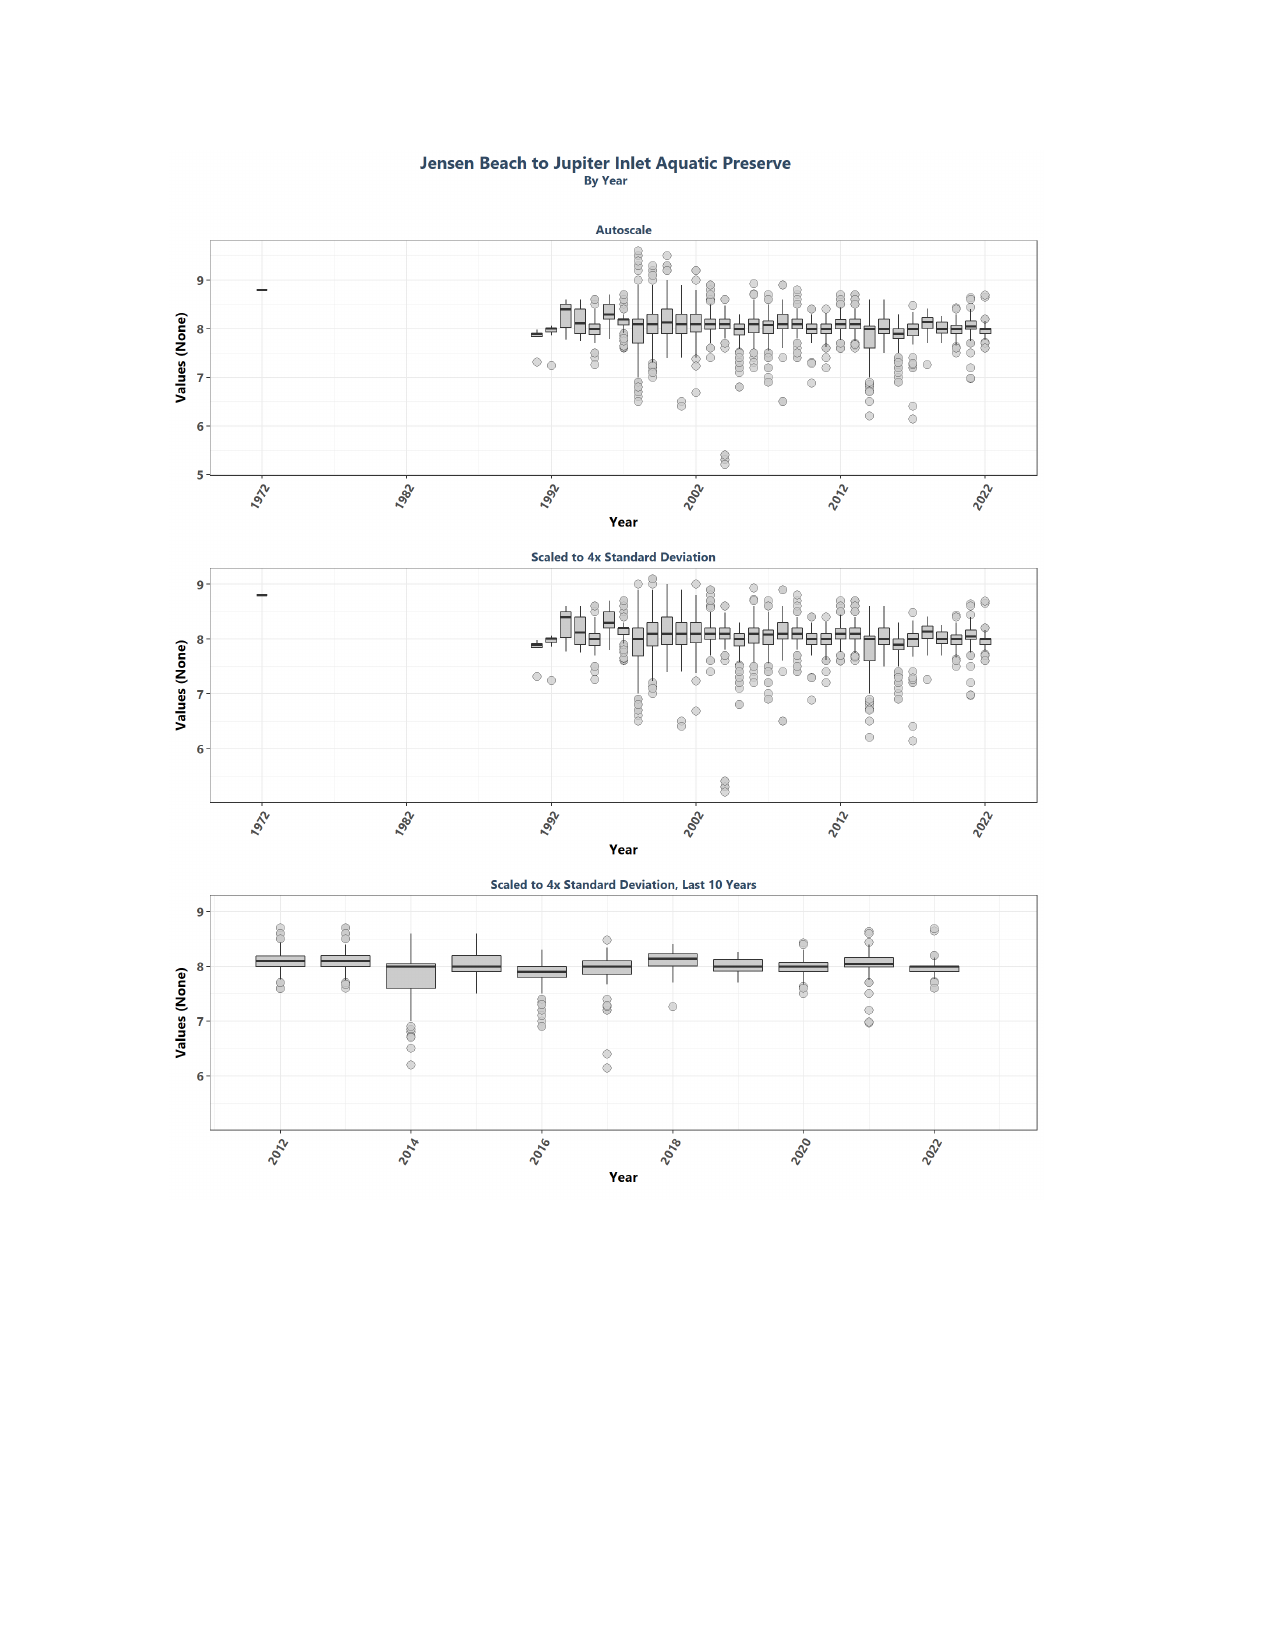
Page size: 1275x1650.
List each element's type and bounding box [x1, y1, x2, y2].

picture [168, 150, 1044, 1200]
